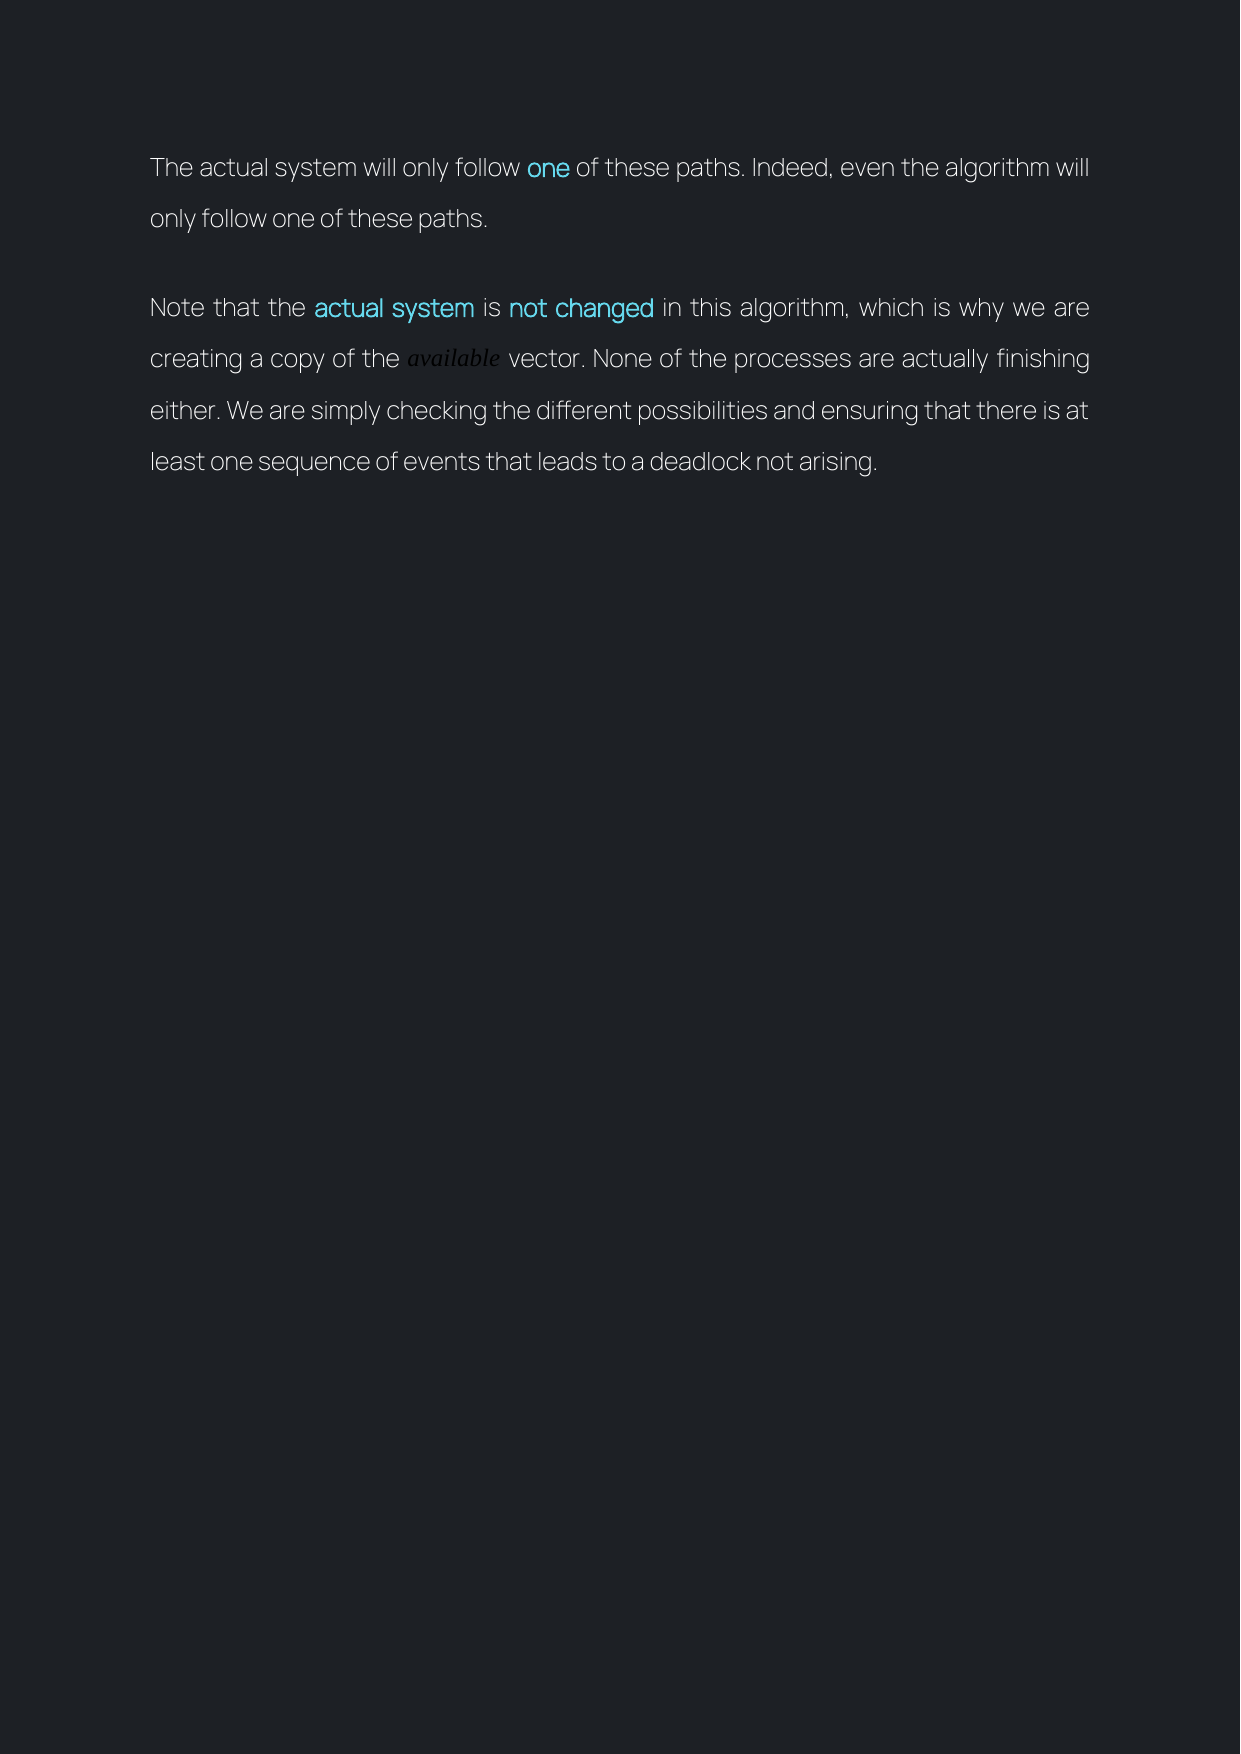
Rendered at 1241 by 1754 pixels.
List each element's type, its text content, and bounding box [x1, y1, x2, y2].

text Note that the actual system is not changed in this algorithm, which is why we are creating a copy of the vector. None of the processes are actually finishing either. We are simply checking the different possibilities and ensuring that there is at least one sequence of events that leads to a deadlock not arising. [150, 290, 1090, 478]
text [150, 150, 1090, 235]
